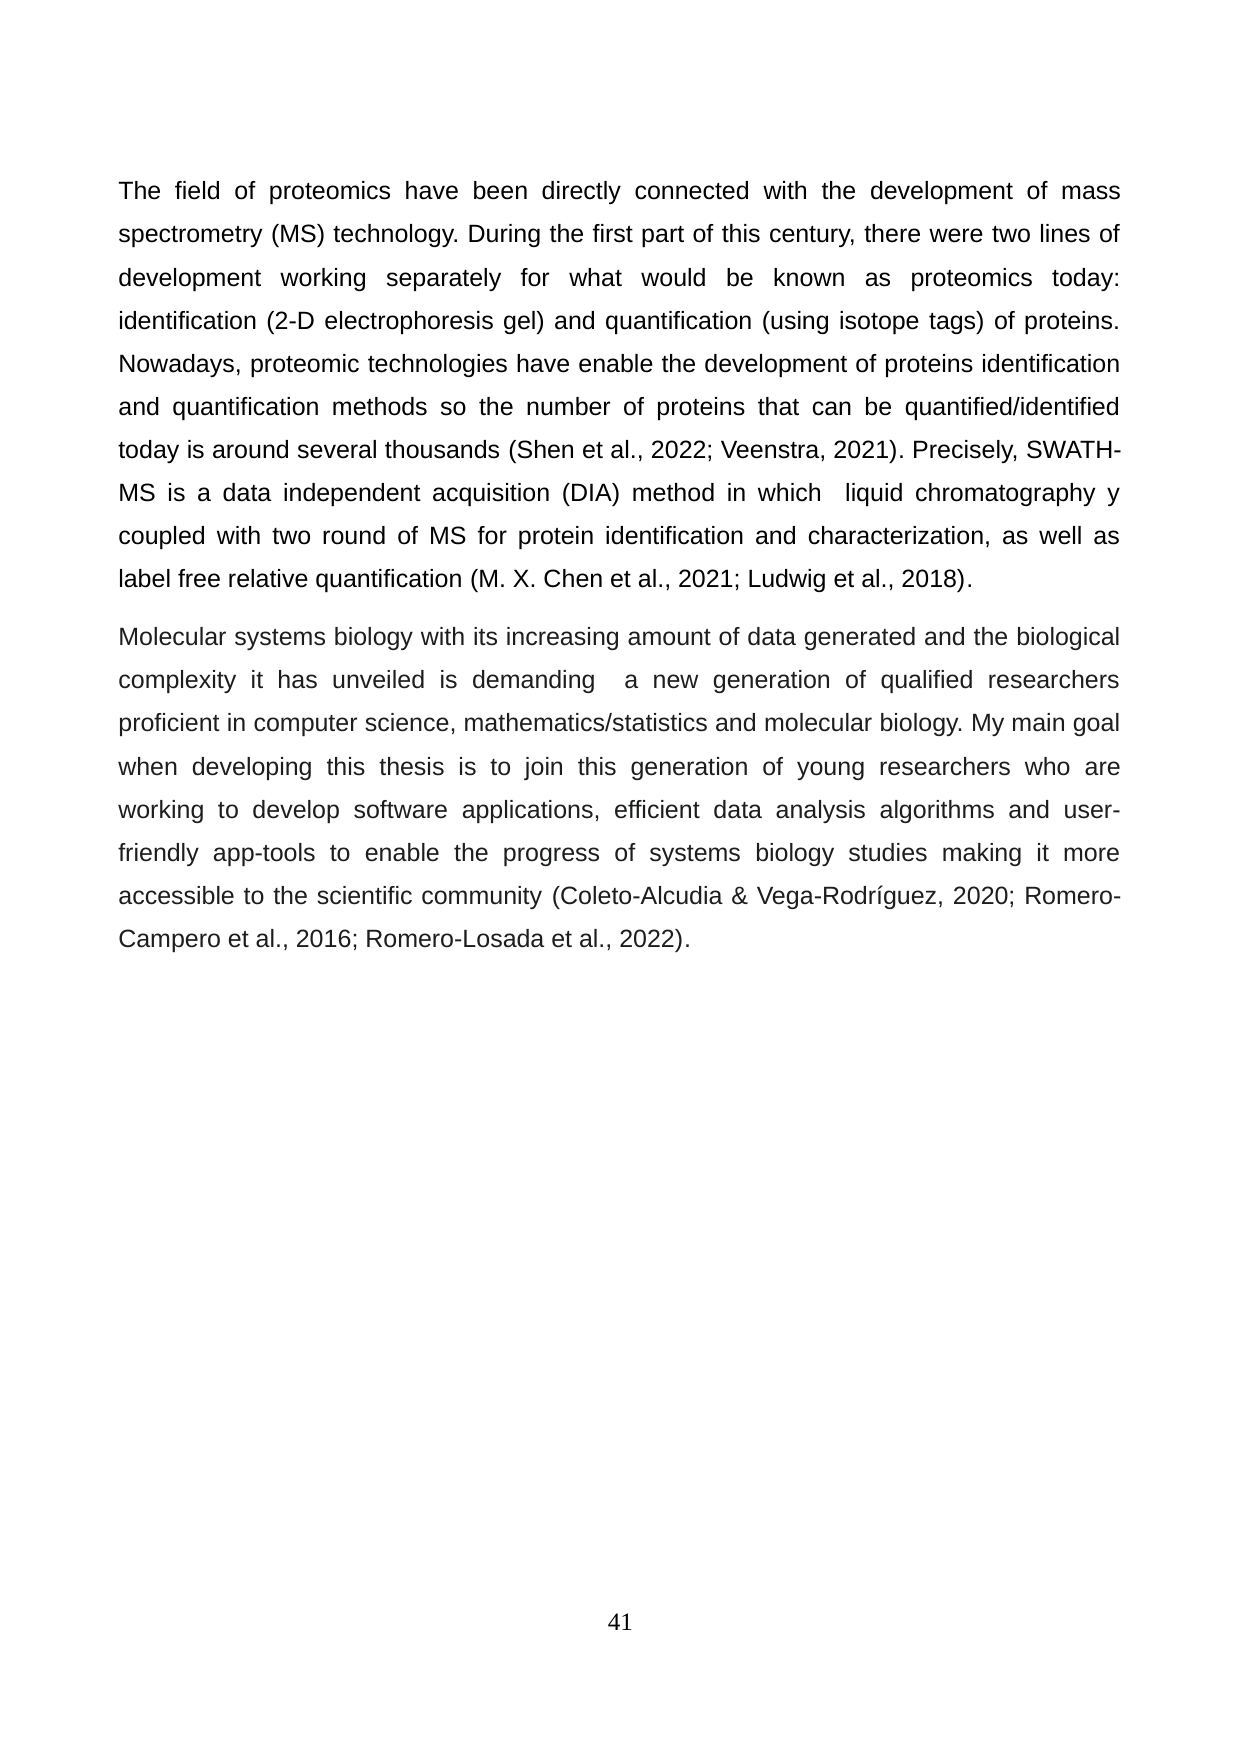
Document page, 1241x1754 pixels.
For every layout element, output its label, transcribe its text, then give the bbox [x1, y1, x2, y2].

text The field of proteomics have been directly connected with the development of mass spectrometry (MS) technology. During the first part of this century, there were two lines of development working separately for what would be known as proteomics today: identification (2-D electrophoresis gel) and quantification (using isotope tags) of proteins. Nowadays, proteomic technologies have enable the development of proteins identification and quantification methods so the number of proteins that can be quantified/identified today is around several thousands (Shen et al., 2022; Veenstra, 2021)⁠. Precisely, SWATH-MS is a data independent acquisition (DIA) method in which liquid chromatography y coupled with two round of MS for protein identification and characterization, as well as label free relative quantification (M. X. Chen et al., 2021; Ludwig et al., 2018)⁠. [118, 176, 1122, 593]
text Molecular systems biology with its increasing amount of data generated and the biological complexity it has unveiled is demanding a new generation of qualified researchers proficient in computer science, mathematics/statistics and molecular biology. My main goal when developing this thesis is to join this generation of young researchers who are working to develop software applications, efficient data analysis algorithms and user-friendly app-tools to enable the progress of systems biology studies making it more accessible to the scientific community (Coleto-Alcudia & Vega-Rodríguez, 2020; Romero-Campero et al., 2016; Romero-Losada et al., 2022)⁠. [118, 622, 1122, 953]
